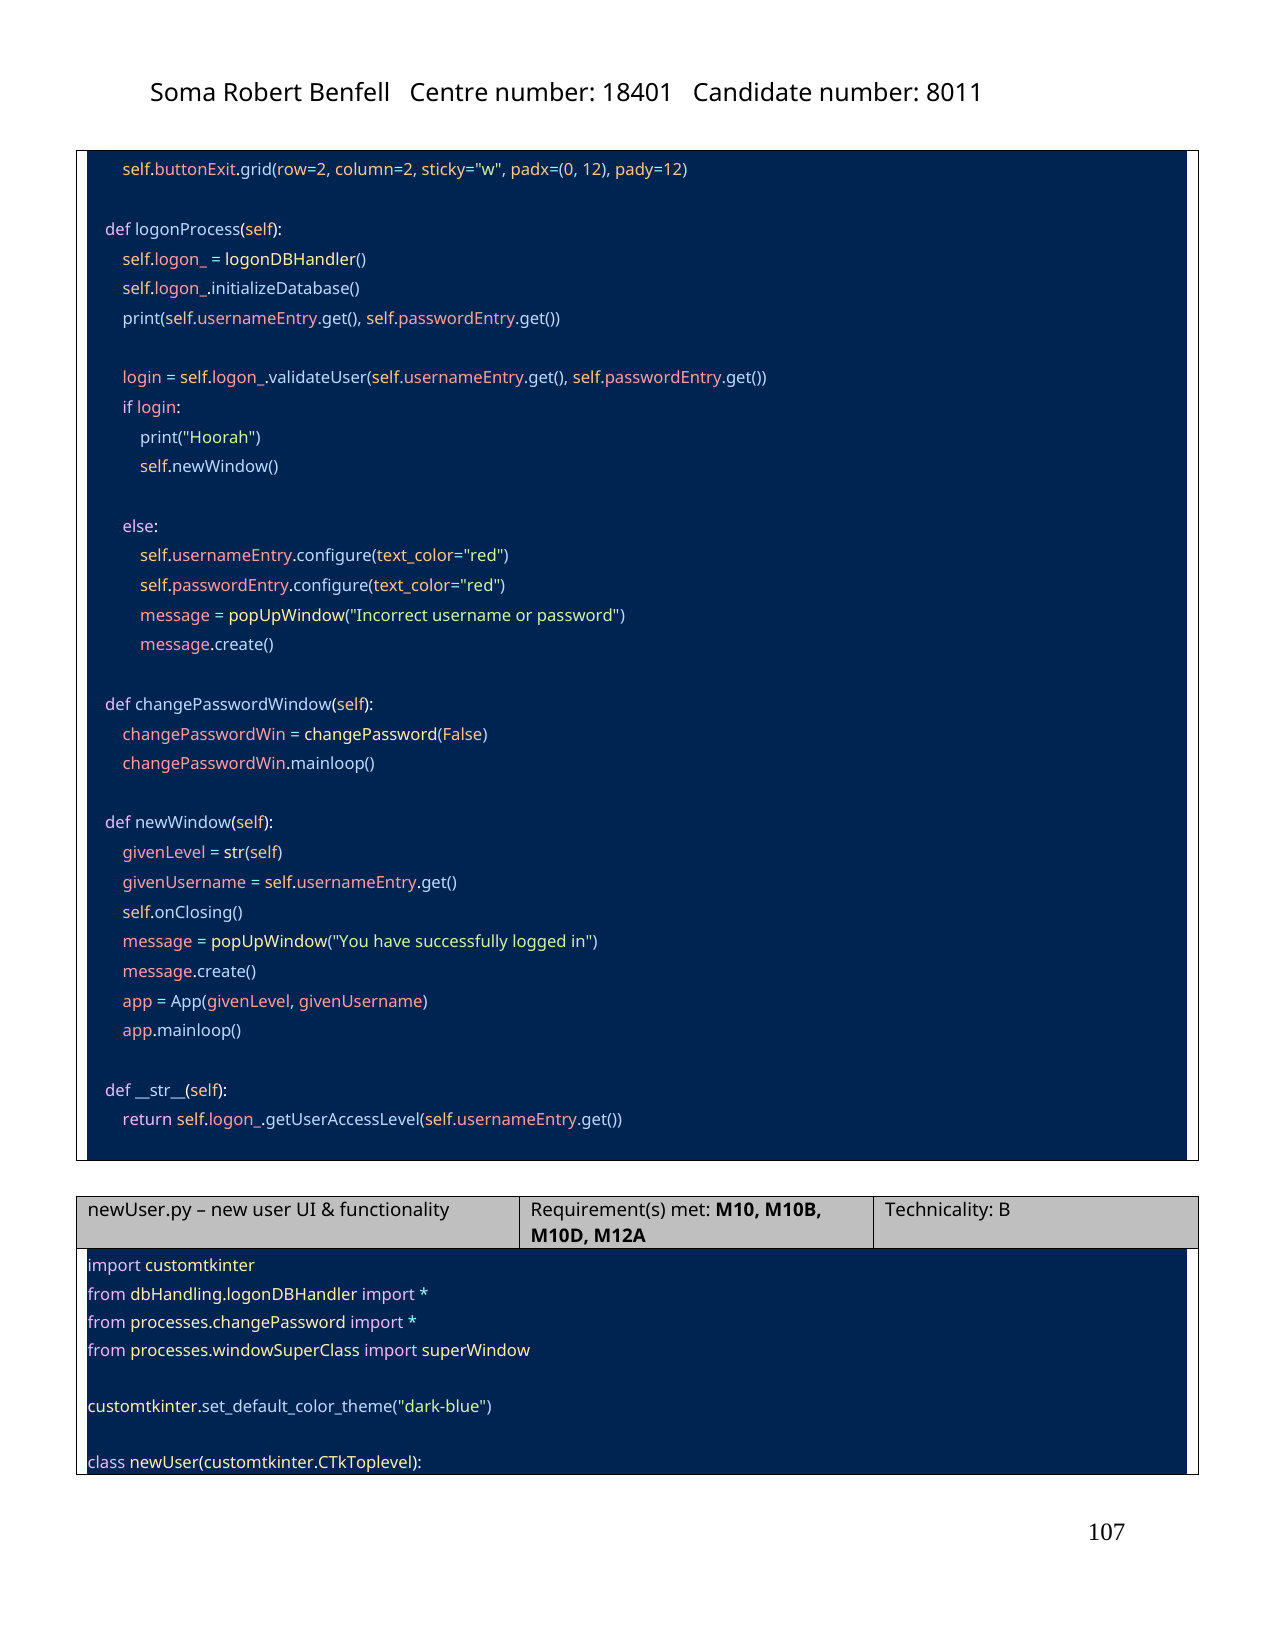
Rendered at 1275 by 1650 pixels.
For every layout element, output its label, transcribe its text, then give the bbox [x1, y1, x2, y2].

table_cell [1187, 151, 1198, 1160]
table_header newUser.py – new user UI & functionality [77, 1197, 519, 1248]
table_header Technicality: B [874, 1197, 1198, 1248]
table_header Requirement(s) met: M10, M10B, M10D, M12A [520, 1197, 873, 1248]
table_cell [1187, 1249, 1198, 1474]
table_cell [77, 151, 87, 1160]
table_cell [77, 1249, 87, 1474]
